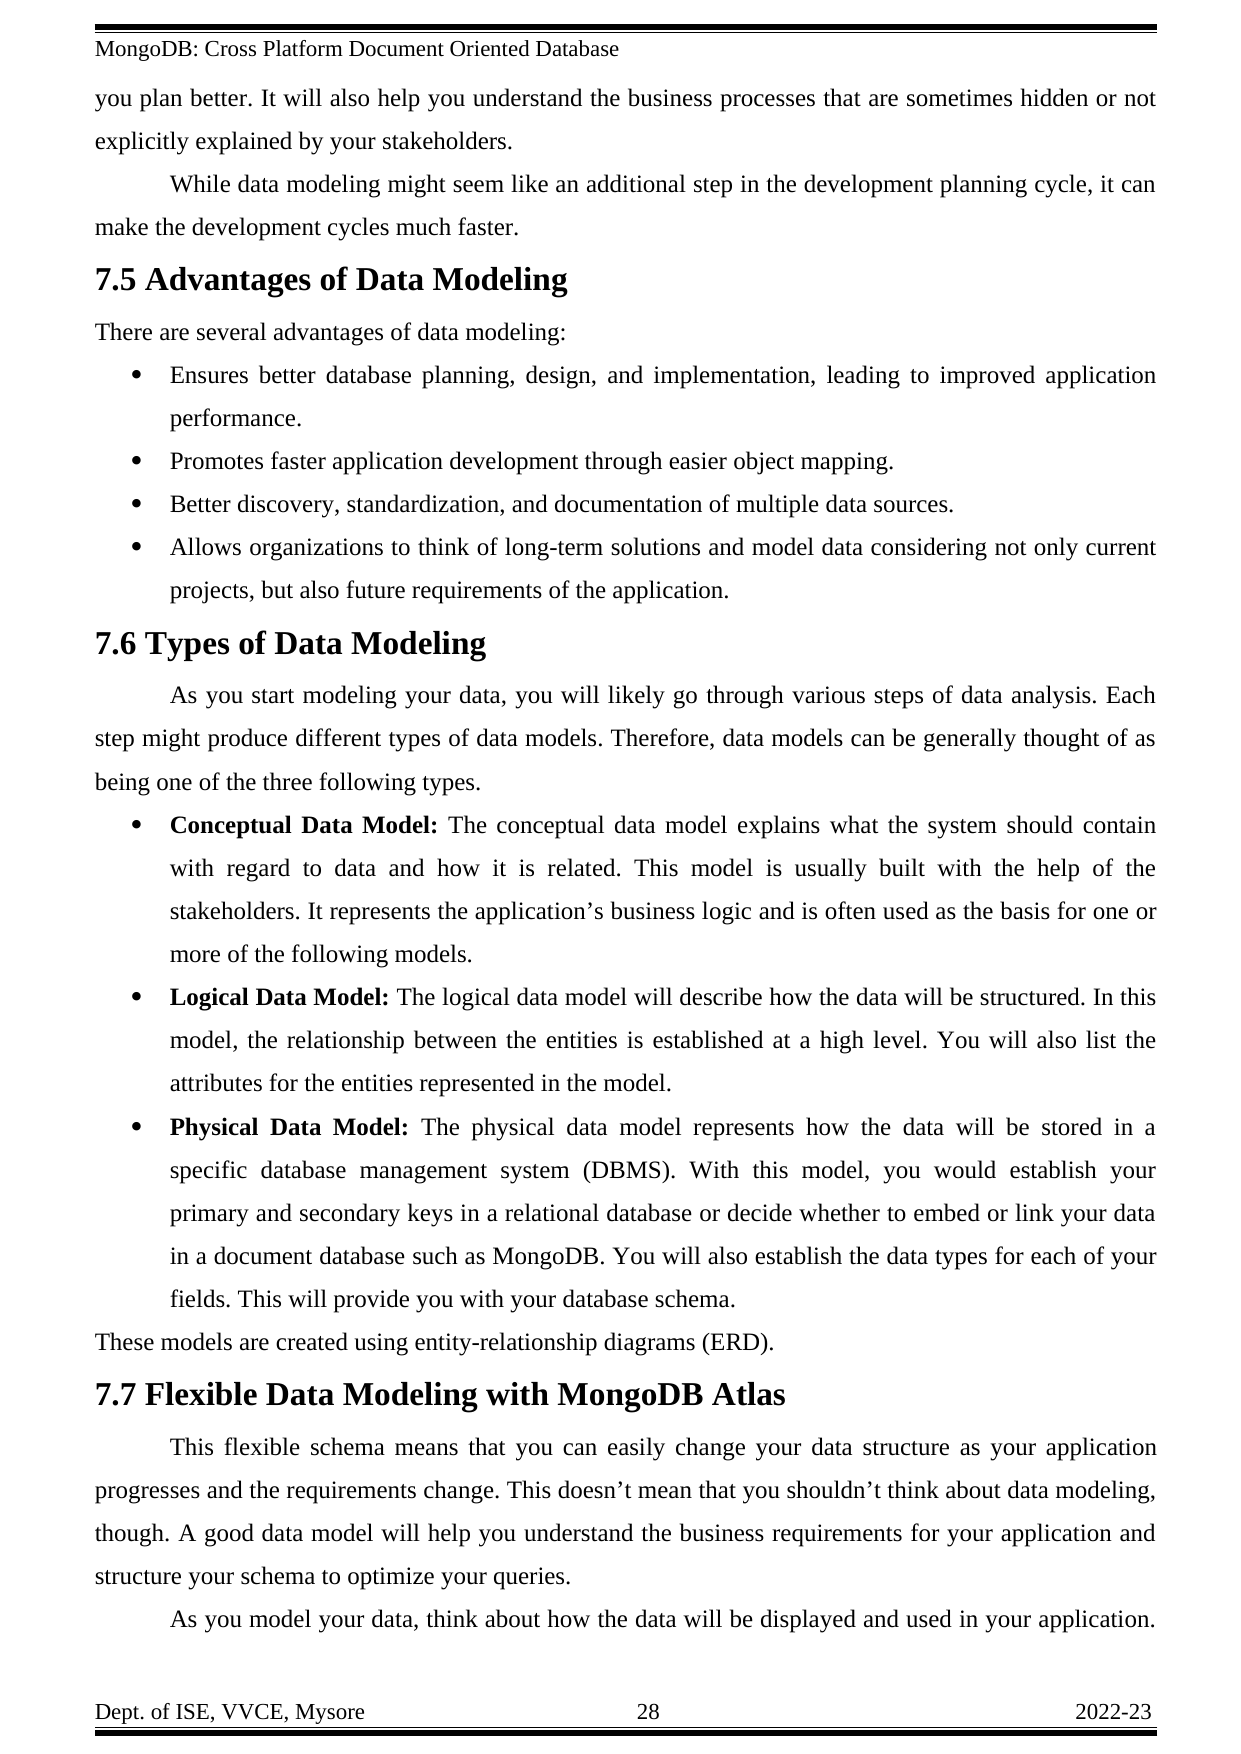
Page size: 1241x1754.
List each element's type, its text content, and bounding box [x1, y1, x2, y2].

list Ensures better database planning, design, and implementation, leading to improved application performance. [132, 360, 1157, 432]
list Physical Data Model: The physical data model represents how the data will be stored in a specific database management system (DBMS). With this model, you would establish your primary and secondary keys in a relational database or decide whether to embed or link your data in a document database such as MongoDB. You will also establish the data types for each of your fields. This will provide you with your database schema. [132, 1112, 1157, 1313]
subtitle 7.7 Flexible Data Modeling with MongoDB Atlas [94, 1374, 1157, 1413]
text This flexible schema means that you can easily change your data structure as your application progresses and the requirements change. This doesn’t mean that you shouldn’t think about data modeling, though. A good data model will help you understand the business requirements for your application and structure your schema to optimize your queries. [94, 1432, 1157, 1590]
subtitle 7.5 Advantages of Data Modeling [94, 259, 1157, 298]
subtitle 7.6 Types of Data Modeling [94, 623, 1157, 661]
list Allows organizations to think of long-term solutions and model data considering not only current projects, but also future requirements of the application. [132, 532, 1157, 604]
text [94, 83, 1157, 154]
text There are several advantages of data modeling: [94, 317, 1157, 346]
list Conceptual Data Model: The conceptual data model explains what the system should contain with regard to data and how it is related. This model is usually built with the help of the stakeholders. It represents the application’s business logic and is often used as the basis for one or more of the following models. [132, 810, 1157, 968]
text As you start modeling your data, you will likely go through various steps of data analysis. Each step might produce different types of data models. Therefore, data models can be generally thought of as being one of the three following types. [94, 680, 1157, 795]
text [94, 1604, 1157, 1633]
text These models are created using entity-relationship diagrams (ERD). [94, 1327, 1157, 1356]
list Better discovery, standardization, and documentation of multiple data sources. [132, 489, 1157, 518]
list Promotes faster application development through easier object mapping. [132, 446, 1157, 475]
list Logical Data Model: The logical data model will describe how the data will be structured. In this model, the relationship between the entities is established at a high level. You will also list the attributes for the entities represented in the model. [132, 982, 1157, 1097]
text While data modeling might seem like an additional step in the development planning cycle, it can make the development cycles much faster. [94, 169, 1157, 241]
